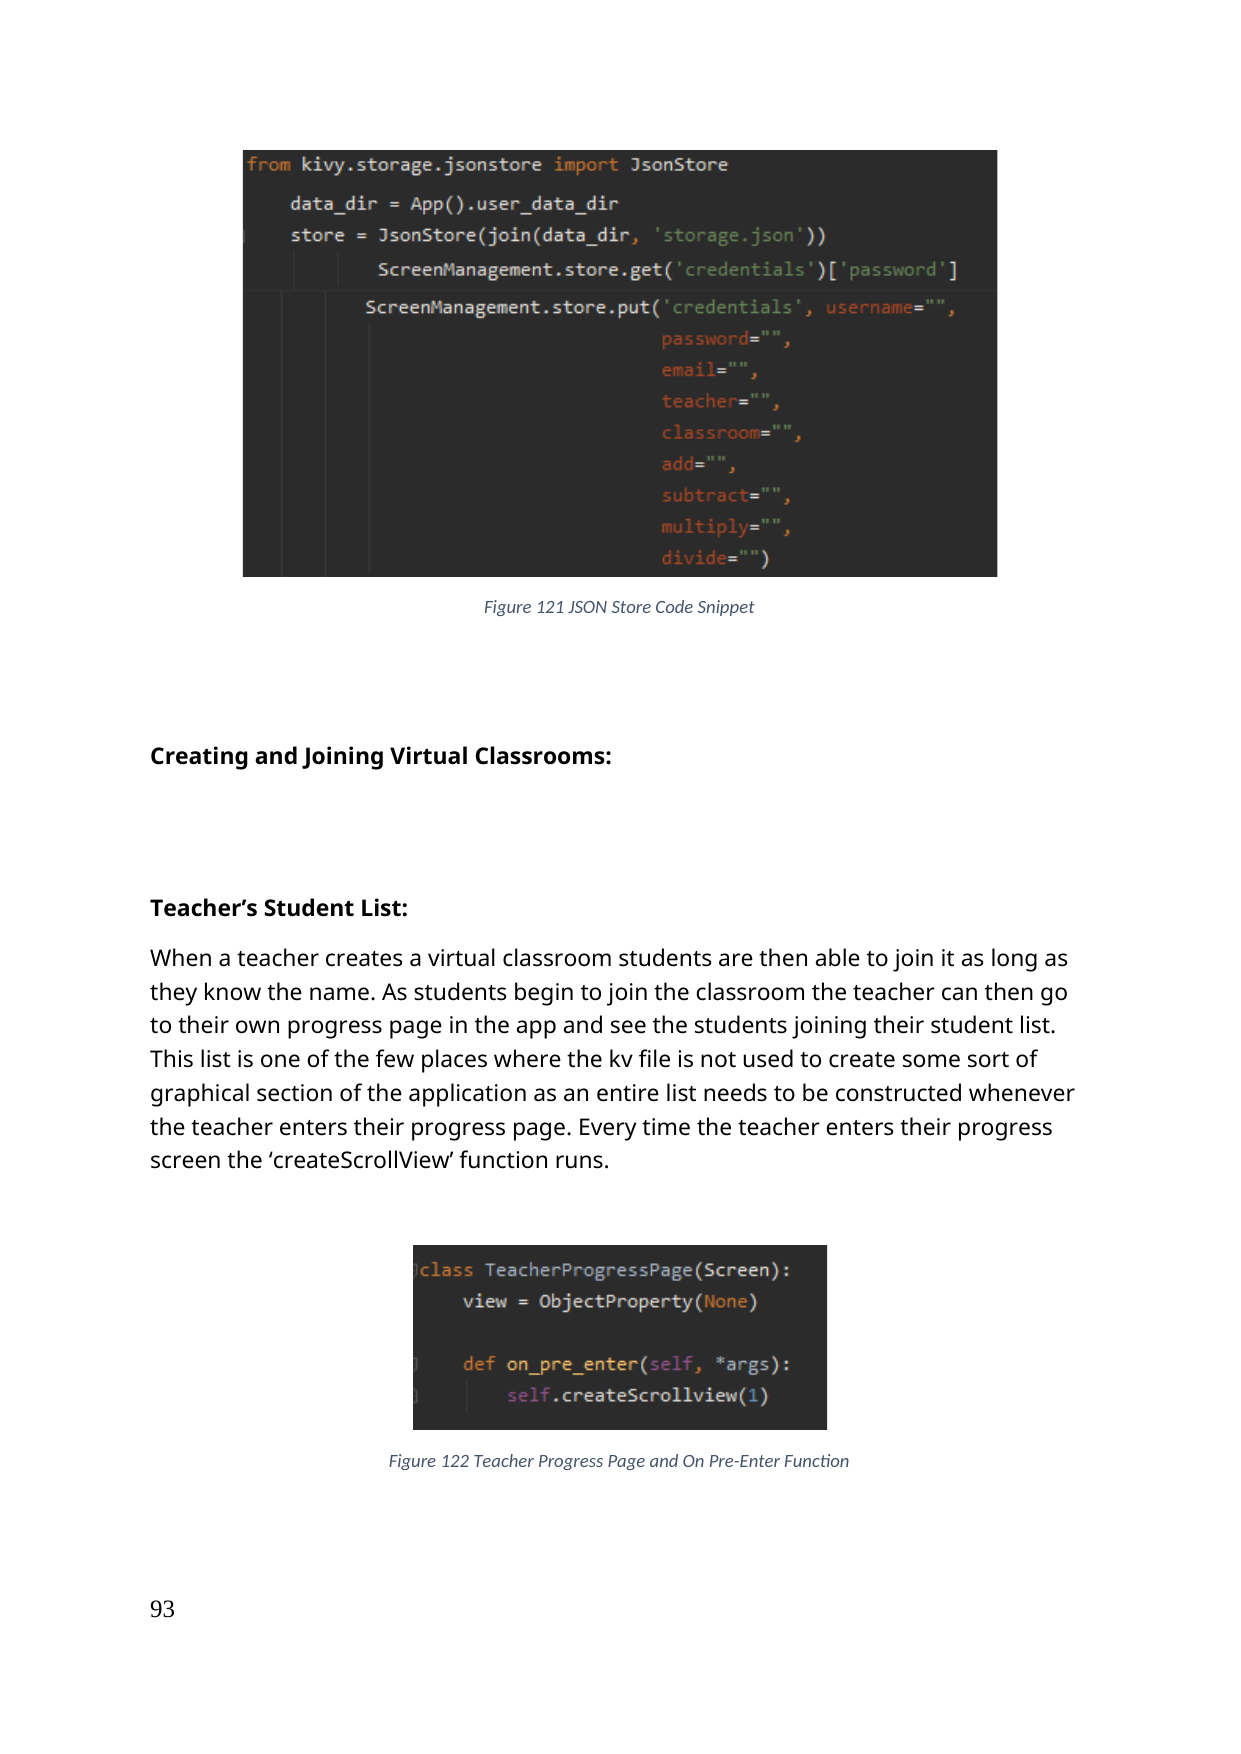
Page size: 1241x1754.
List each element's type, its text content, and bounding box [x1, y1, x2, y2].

picture [413, 1245, 828, 1430]
picture [242, 150, 998, 577]
text Teacher’s Student List: [150, 892, 1090, 923]
text Creating and Joining Virtual Classrooms: [150, 740, 1090, 772]
text When a teacher creates a virtual classroom students are then able to join it as long as they know the name. As students begin to join the classroom the teacher can then go to their own progress page in the app and see the students joining their student list. This list is one of the few places where the kv file is not used to create some sort of graphical section of the application as an entire list needs to be constructed whenever the teacher enters their progress page. Every time the teacher enters their progress screen the ‘createScrollView’ function runs. [150, 942, 1090, 1176]
